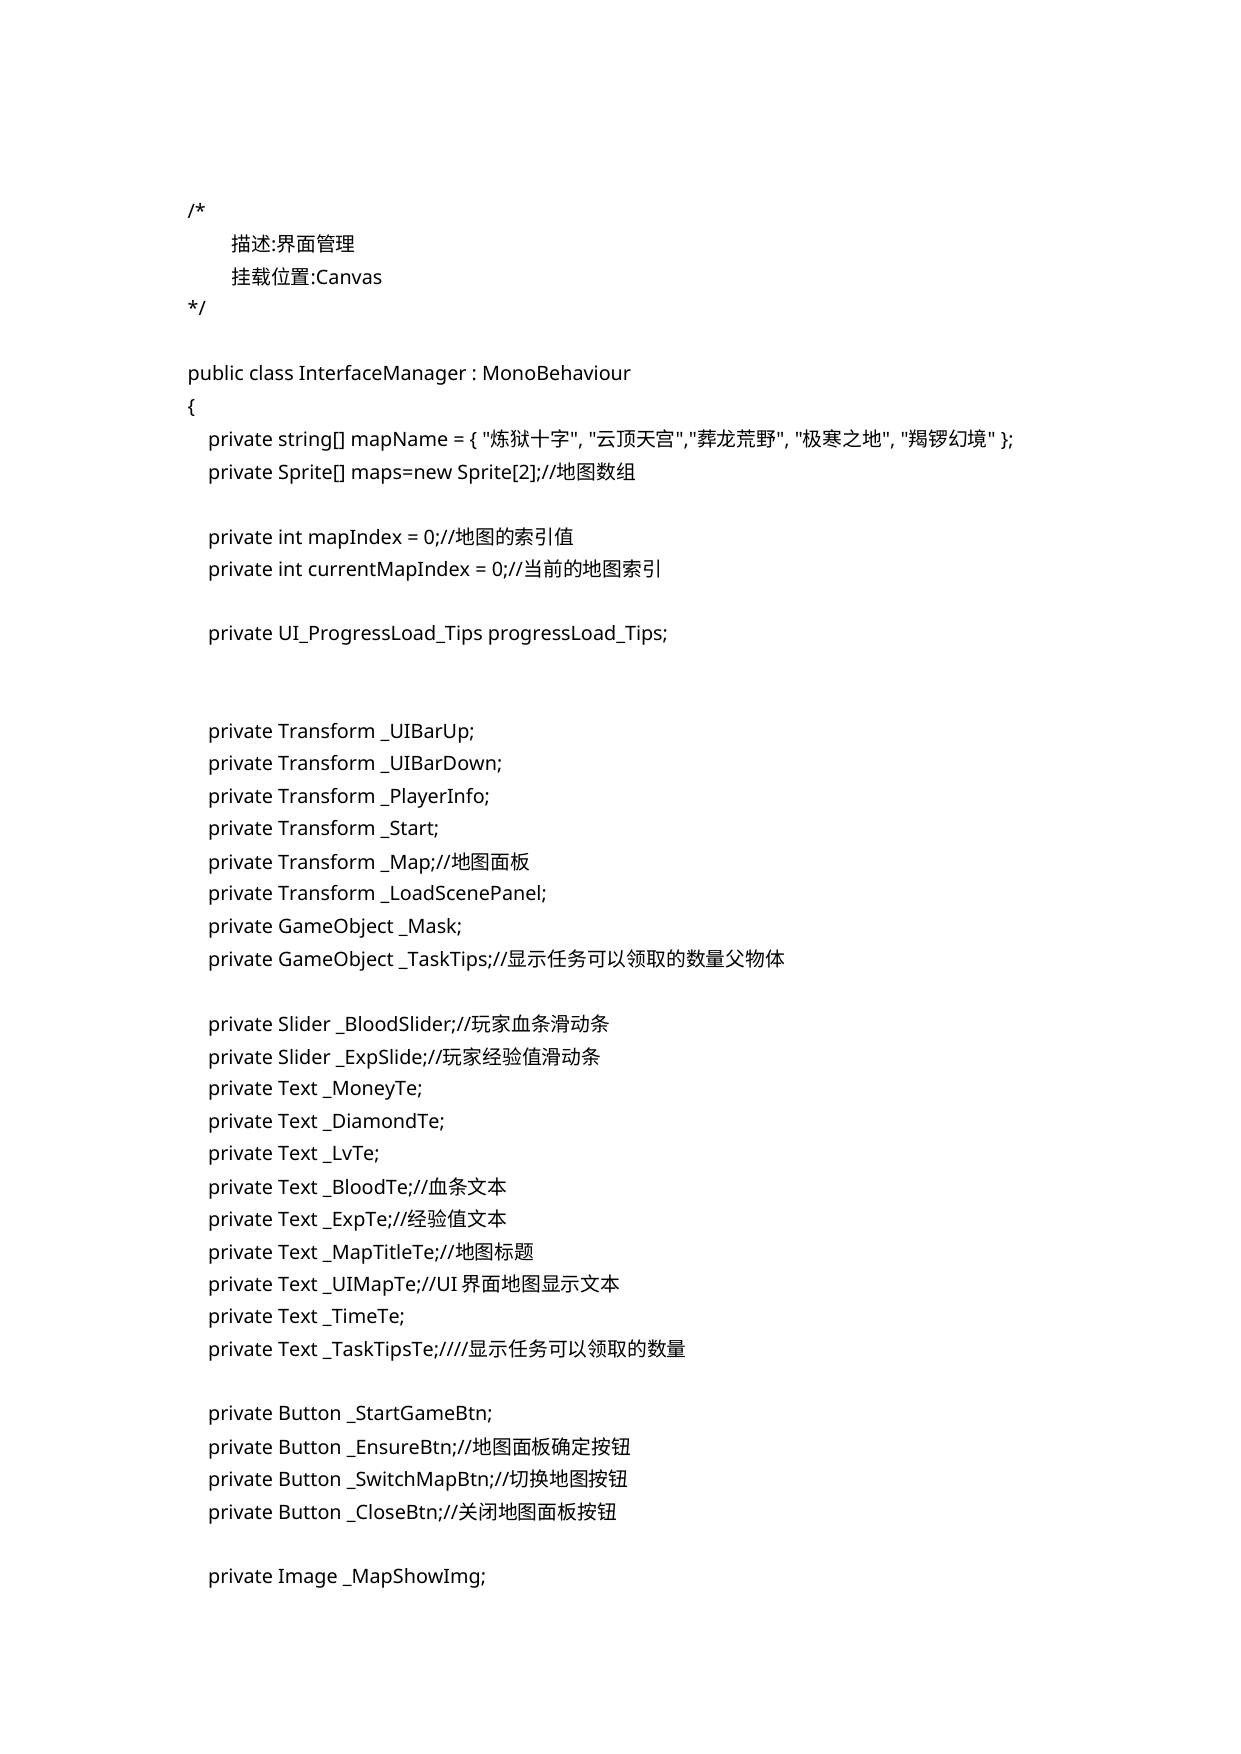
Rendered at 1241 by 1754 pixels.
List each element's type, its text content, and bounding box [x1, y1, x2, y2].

text private Transform _Start; [187, 812, 1053, 844]
text private Transform _UIBarDown; [187, 747, 1053, 779]
text private Text _BloodTe;//血条文本 [187, 1169, 1053, 1202]
text private Slider _BloodSlider;//玩家血条滑动条 [187, 1007, 1053, 1039]
text private Text _UIMapTe;//UI界面地图显示文本 [187, 1267, 1053, 1299]
text private Sprite[] maps=new Sprite[2];//地图数组 [187, 454, 1053, 487]
text private UI_ProgressLoad_Tips progressLoad_Tips; [187, 617, 1053, 649]
text private string[] mapName = { "炼狱十字", "云顶天宫","葬龙荒野", "极寒之地", "羯锣幻境" }; [187, 422, 1053, 454]
text private int currentMapIndex = 0;//当前的地图索引 [187, 552, 1053, 584]
text private Transform _Map;//地图面板 [187, 844, 1053, 877]
text public class InterfaceManager : MonoBehaviour [187, 357, 1053, 389]
text 描述:界面管理 [187, 227, 1053, 259]
text private Button _CloseBtn;//关闭地图面板按钮 [187, 1494, 1053, 1527]
text { [187, 389, 1053, 422]
text private GameObject _TaskTips;//显示任务可以领取的数量父物体 [187, 942, 1053, 974]
text */ [187, 292, 1053, 324]
text private Transform _LoadScenePanel; [187, 877, 1053, 909]
text private Text _TaskTipsTe;////显示任务可以领取的数量 [187, 1332, 1053, 1364]
text private Button _StartGameBtn; [187, 1397, 1053, 1429]
text private Transform _UIBarUp; [187, 714, 1053, 747]
text private Slider _ExpSlide;//玩家经验值滑动条 [187, 1039, 1053, 1072]
text private Text _DiamondTe; [187, 1104, 1053, 1137]
text private Button _EnsureBtn;//地图面板确定按钮 [187, 1429, 1053, 1462]
text /* [187, 194, 1053, 227]
text private Button _SwitchMapBtn;//切换地图按钮 [187, 1462, 1053, 1494]
text private Image _MapShowImg; [187, 1559, 1053, 1592]
text private Text _TimeTe; [187, 1299, 1053, 1332]
text private Text _LvTe; [187, 1137, 1053, 1169]
text private Transform _PlayerInfo; [187, 779, 1053, 812]
text private Text _MoneyTe; [187, 1072, 1053, 1104]
text private Text _ExpTe;//经验值文本 [187, 1202, 1053, 1234]
text private int mapIndex = 0;//地图的索引值 [187, 519, 1053, 552]
text 挂载位置:Canvas [187, 259, 1053, 292]
text private Text _MapTitleTe;//地图标题 [187, 1234, 1053, 1267]
text private GameObject _Mask; [187, 909, 1053, 942]
